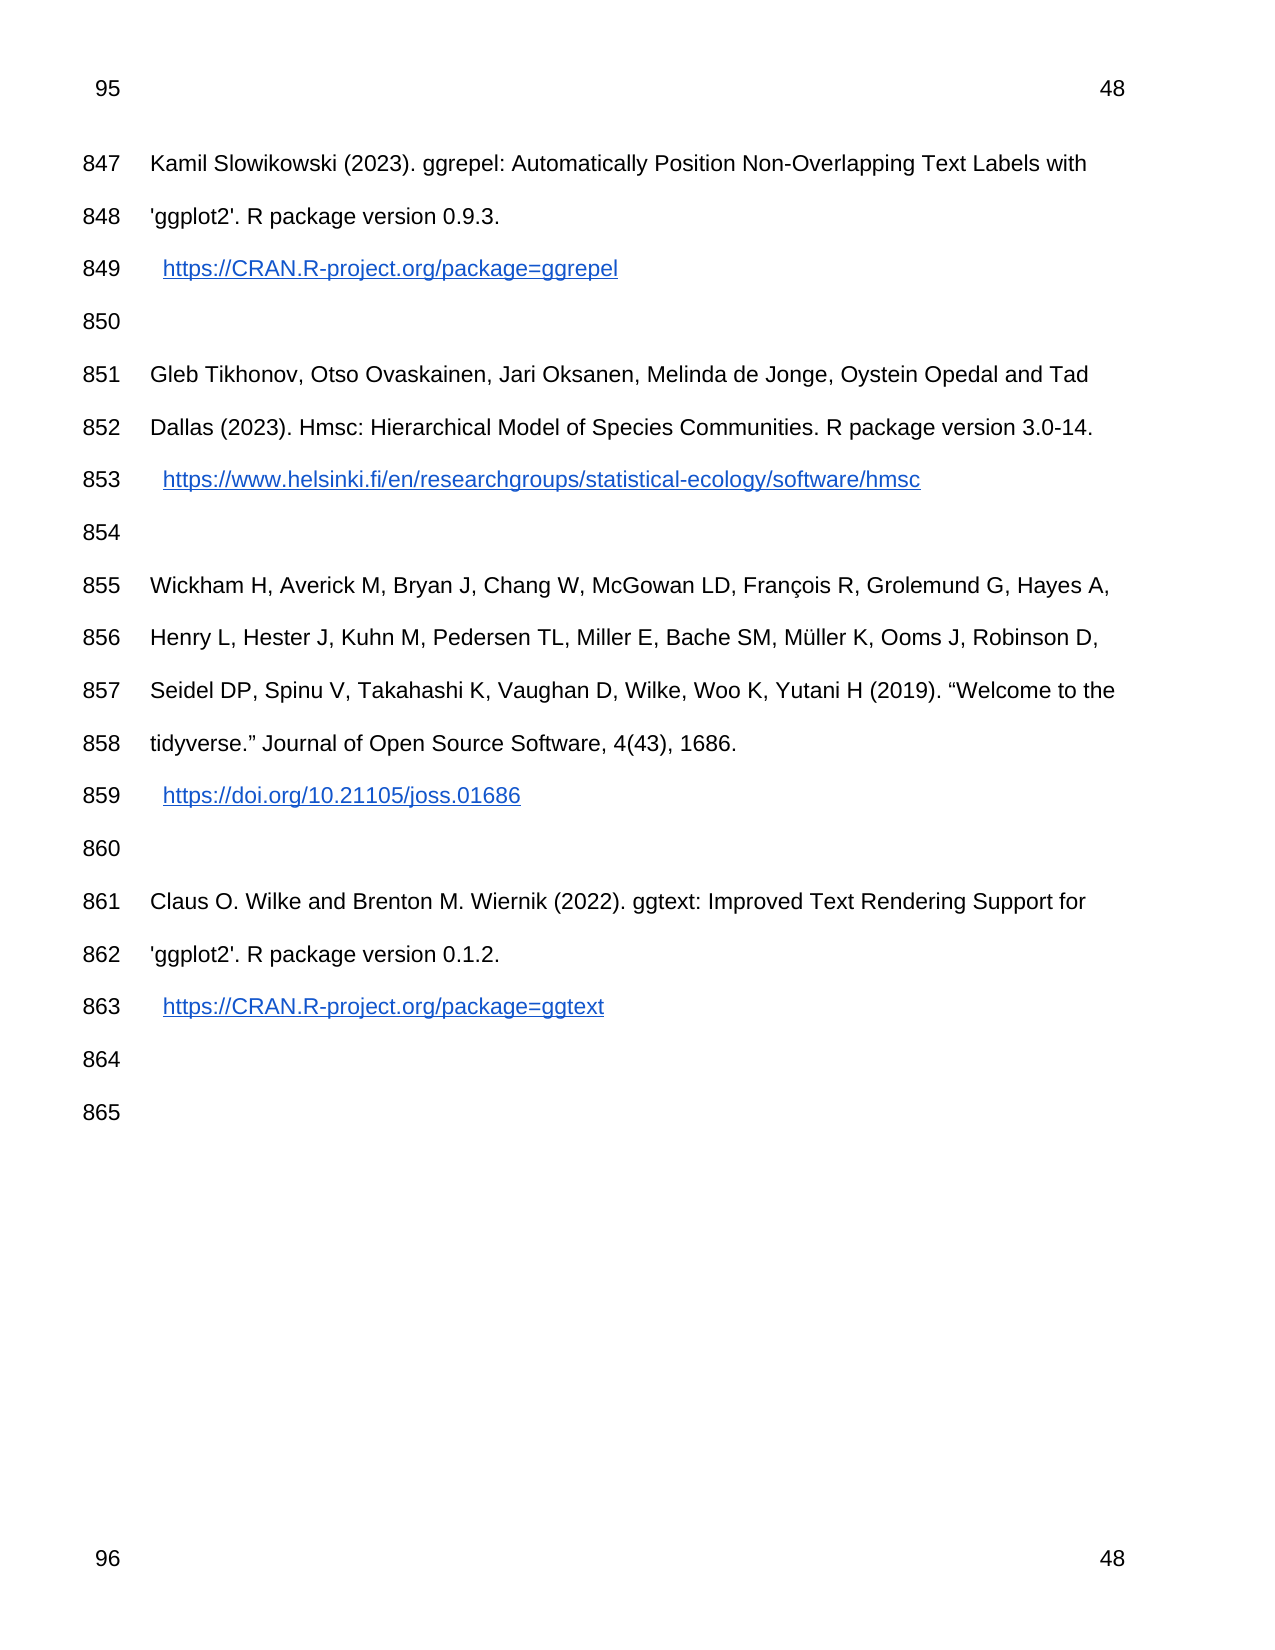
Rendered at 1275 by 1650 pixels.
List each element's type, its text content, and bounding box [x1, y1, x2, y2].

text Wickham H, Averick M, Bryan J, Chang W, McGowan LD, François R, Grolemund G, Hayes A, Henry L, Hester J, Kuhn M, Pedersen TL, Miller E, Bache SM, Müller K, Ooms J, Robinson D, Seidel DP, Spinu V, Takahashi K, Vaughan D, Wilke, Woo K, Yutani H (2019). “Welcome to the tidyverse.” Journal of Open Source Software, 4(43), 1686. [150, 572, 1125, 756]
text https://www.helsinki.fi/en/researchgroups/statistical-ecology/software/hmsc [150, 466, 1125, 493]
text https://CRAN.R-project.org/package=ggrepel [150, 255, 1125, 282]
text Claus O. Wilke and Brenton M. Wiernik (2022). ggtext: Improved Text Rendering Support for 'ggplot2'. R package version 0.1.2. [150, 888, 1125, 967]
text Gleb Tikhonov, Otso Ovaskainen, Jari Oksanen, Melinda de Jonge, Oystein Opedal and Tad Dallas (2023). Hmsc: Hierarchical Model of Species Communities. R package version 3.0-14. [150, 361, 1125, 440]
text Kamil Slowikowski (2023). ggrepel: Automatically Position Non-Overlapping Text Labels with 'ggplot2'. R package version 0.9.3. [150, 150, 1125, 229]
text https://CRAN.R-project.org/package=ggtext [150, 993, 1125, 1020]
text https://doi.org/10.21105/joss.01686 [150, 782, 1125, 809]
